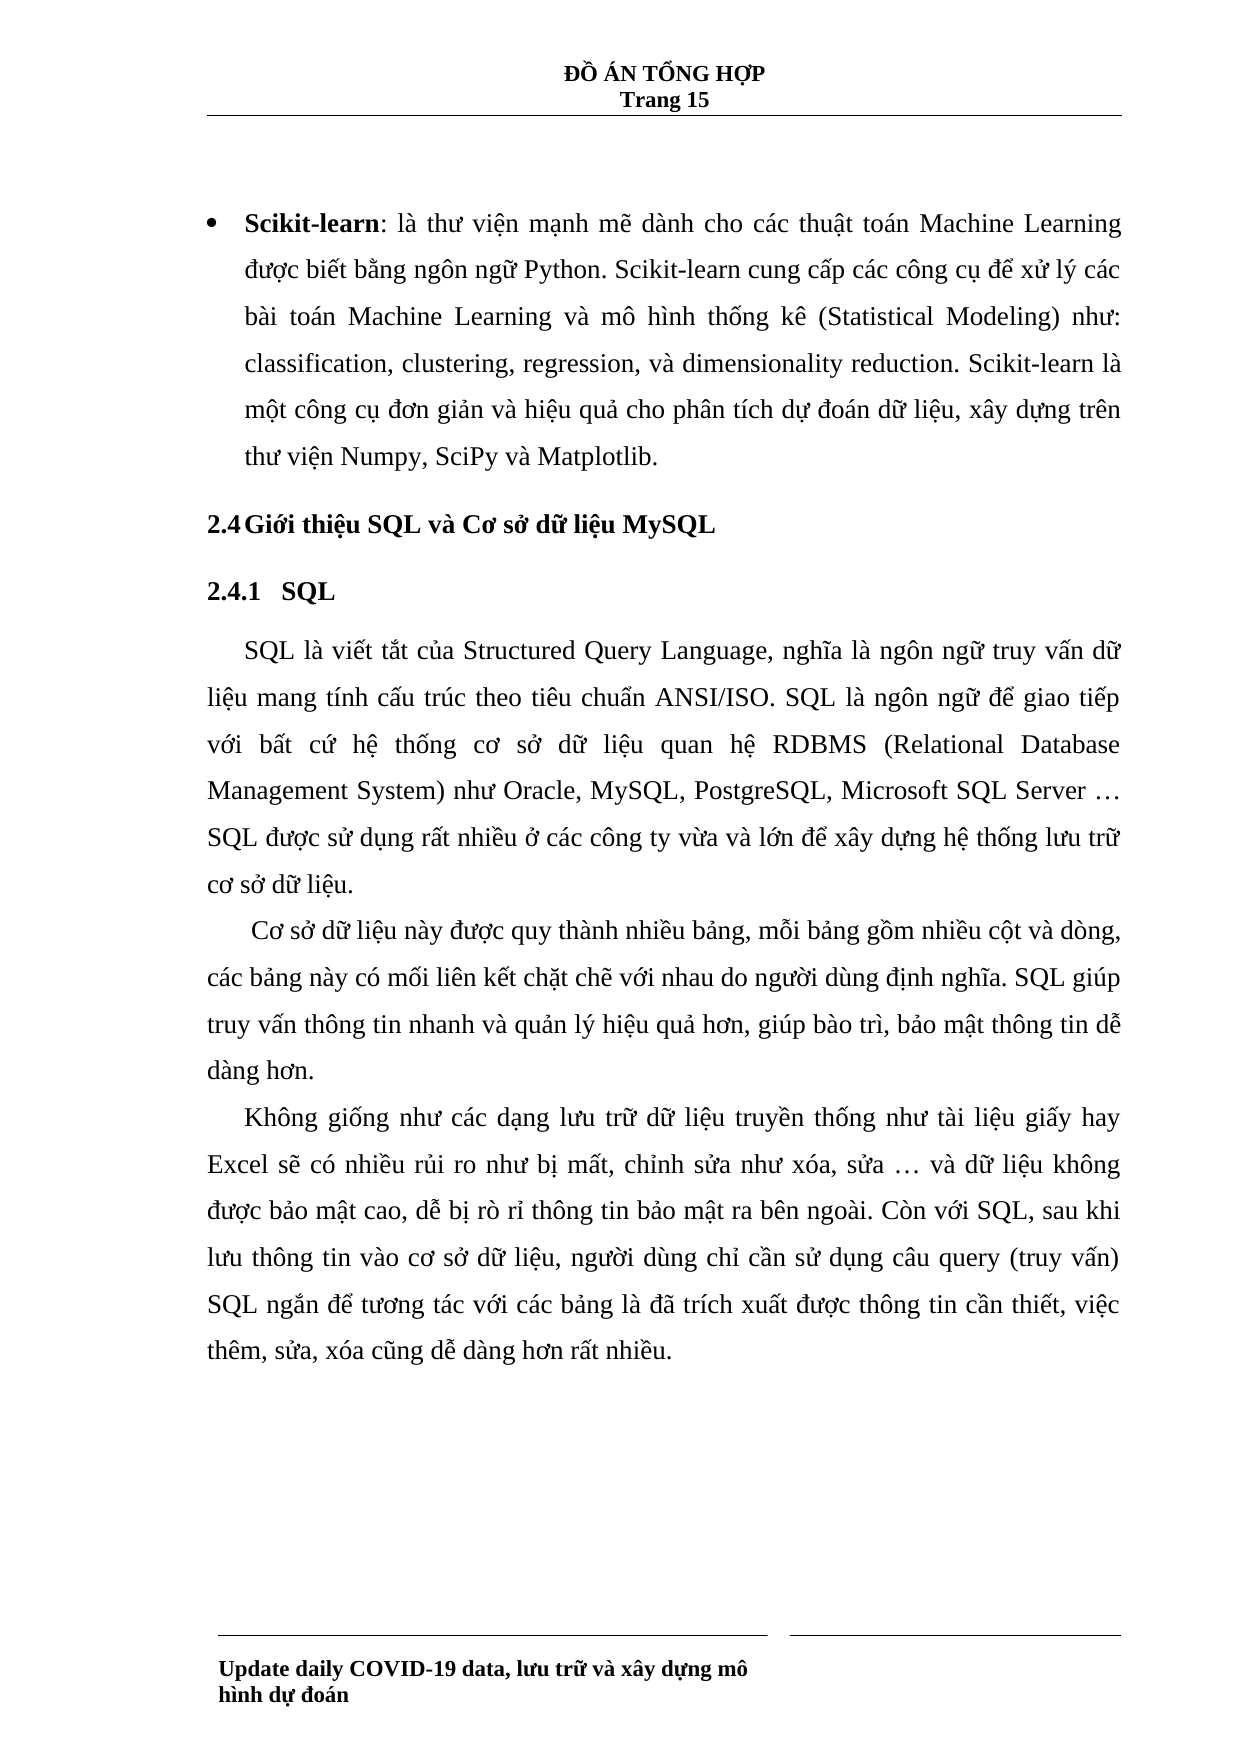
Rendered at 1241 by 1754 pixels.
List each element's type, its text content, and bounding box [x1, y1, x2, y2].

list Scikit-learn: là thư viện mạnh mẽ dành cho các thuật toán Machine Learning được biết bằng ngôn ngữ Python. Scikit-learn cung cấp các công cụ để xử lý các bài toán Machine Learning và mô hình thống kê (Statistical Modeling) như: classification, clustering, regression, và dimensionality reduction. Scikit-learn là một công cụ đơn giản và hiệu quả cho phân tích dự đoán dữ liệu, xây dựng trên thư viện Numpy, SciPy và Matplotlib. [207, 207, 1122, 471]
text Không giống như các dạng lưu trữ dữ liệu truyền thống như tài liệu giấy hay Excel sẽ có nhiều rủi ro như bị mất, chỉnh sửa như xóa, sửa … và dữ liệu không được bảo mật cao, dễ bị rò rỉ thông tin bảo mật ra bên ngoài. Còn với SQL, sau khi lưu thông tin vào cơ sở dữ liệu, người dùng chỉ cần sử dụng câu query (truy vấn) SQL ngắn để tương tác với các bảng là đã trích xuất được thông tin cần thiết, việc thêm, sửa, xóa cũng dễ dàng hơn rất nhiều. [207, 1101, 1122, 1366]
subtitle Giới thiệu SQL và Cơ sở dữ liệu MySQL [207, 508, 1122, 539]
subtitle SQL [207, 575, 1122, 606]
text SQL là viết tắt của Structured Query Language, nghĩa là ngôn ngữ truy vấn dữ liệu mang tính cấu trúc theo tiêu chuẩn ANSI/ISO. SQL là ngôn ngữ để giao tiếp với bất cứ hệ thống cơ sở dữ liệu quan hệ RDBMS (Relational Database Management System) như Oracle, MySQL, PostgreSQL, Microsoft SQL Server …SQL được sử dụng rất nhiều ở các công ty vừa và lớn để xây dựng hệ thống lưu trữ cơ sở dữ liệu. [207, 634, 1122, 899]
text Cơ sở dữ liệu này được quy thành nhiều bảng, mỗi bảng gồm nhiều cột và dòng, các bảng này có mối liên kết chặt chẽ với nhau do người dùng định nghĩa. SQL giúp truy vấn thông tin nhanh và quản lý hiệu quả hơn, giúp bào trì, bảo mật thông tin dễ dàng hơn. [207, 914, 1122, 1086]
